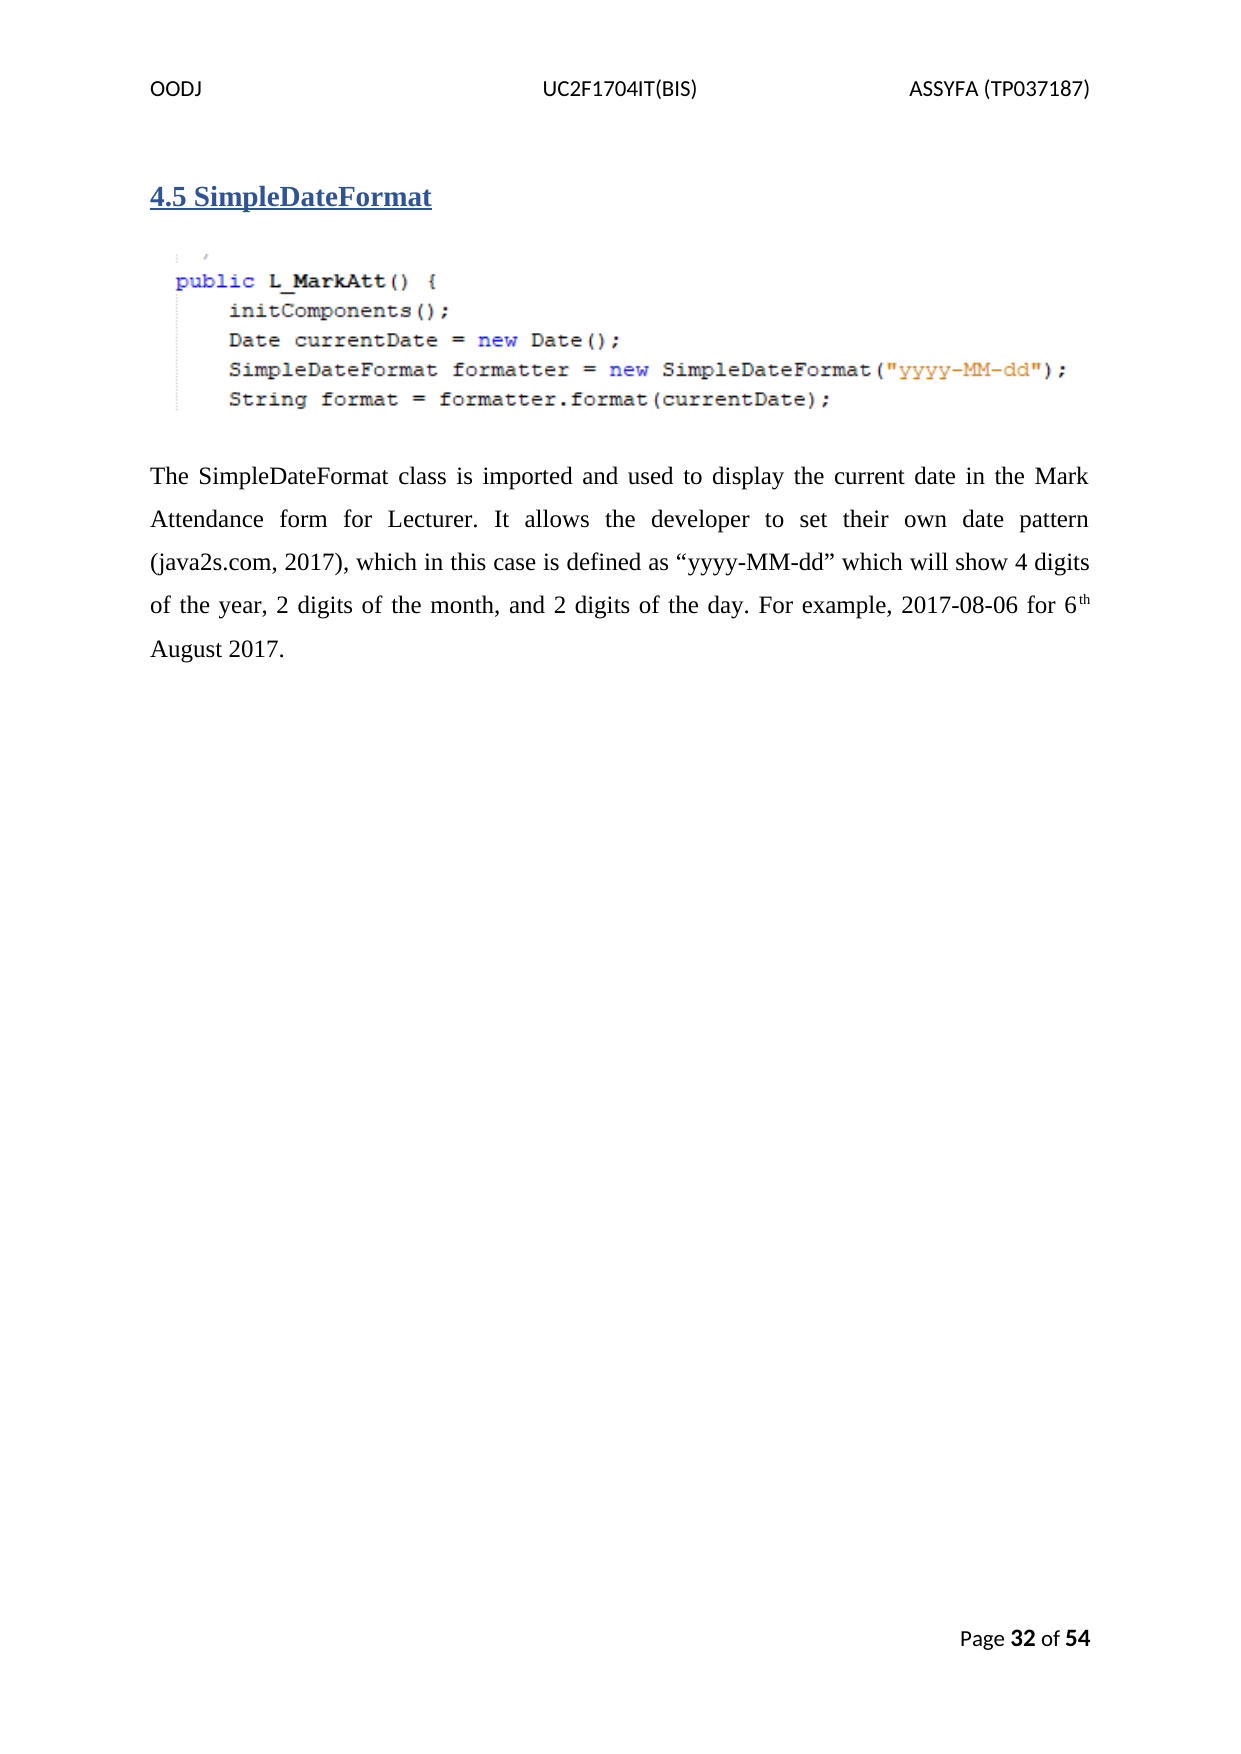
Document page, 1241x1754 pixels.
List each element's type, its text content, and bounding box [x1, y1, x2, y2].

picture [150, 254, 1084, 443]
text The SimpleDateFormat class is imported and used to display the current date in the Mark Attendance form for Lecturer. It allows the developer to set their own date pattern, which in this case is defined as “yyyy-MM-dd” which will show 4 digits of the year, 2 digits of the month, and 2 digits of the day. For example, 2017-08-06 for 6th August 2017. [150, 461, 1090, 662]
subtitle 4.5 SimpleDateFormat [150, 179, 1090, 213]
